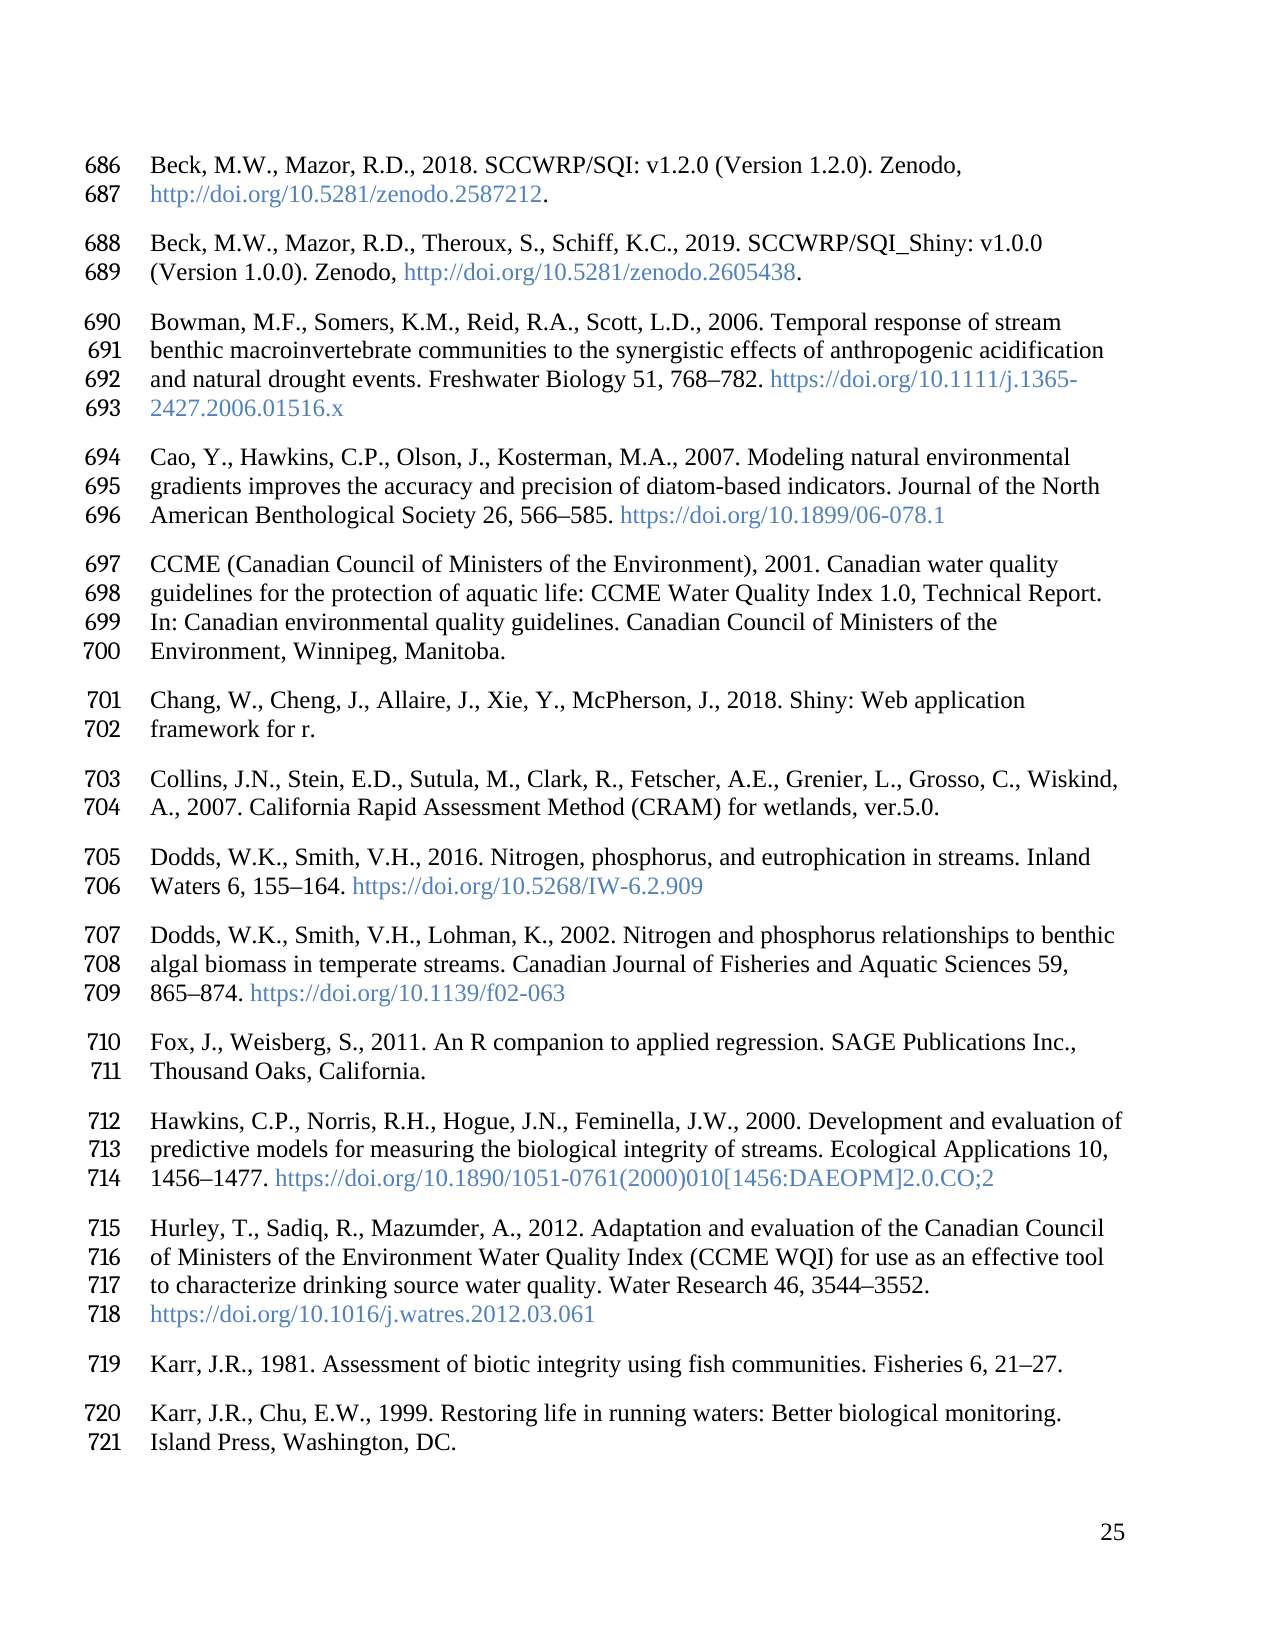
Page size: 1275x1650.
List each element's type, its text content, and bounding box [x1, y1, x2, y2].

text Collins, J.N., Stein, E.D., Sutula, M., Clark, R., Fetscher, A.E., Grenier, L., Grosso, C., Wiskind, A., 2007. California Rapid Assessment Method (CRAM) for wetlands, ver.5.0. [150, 764, 1125, 821]
text Hawkins, C.P., Norris, R.H., Hogue, J.N., Feminella, J.W., 2000. Development and evaluation of predictive models for measuring the biological integrity of streams. Ecological Applications 10, 1456–1477. https://doi.org/10.1890/1051-0761(2000)010[1456:DAEOPM]2.0.CO;2 [150, 1106, 1125, 1192]
text Karr, J.R., 1981. Assessment of biotic integrity using fish communities. Fisheries 6, 21–27. [150, 1349, 1125, 1377]
text Beck, M.W., Mazor, R.D., Theroux, S., Schiff, K.C., 2019. SCCWRP/SQI_Shiny: v1.0.0 (Version 1.0.0). Zenodo, http://doi.org/10.5281/zenodo.2605438. [150, 228, 1125, 286]
text Dodds, W.K., Smith, V.H., Lohman, K., 2002. Nitrogen and phosphorus relationships to benthic algal biomass in temperate streams. Canadian Journal of Fisheries and Aquatic Sciences 59, 865–874. https://doi.org/10.1139/f02-063 [150, 920, 1125, 1007]
text Fox, J., Weisberg, S., 2011. An R companion to applied regression. SAGE Publications Inc., Thousand Oaks, California. [150, 1027, 1125, 1085]
text Beck, M.W., Mazor, R.D., 2018. SCCWRP/SQI: v1.2.0 (Version 1.2.0). Zenodo, http://doi.org/10.5281/zenodo.2587212. [150, 150, 1125, 207]
text Chang, W., Cheng, J., Allaire, J., Xie, Y., McPherson, J., 2018. Shiny: Web application framework for r. [150, 685, 1125, 743]
text Cao, Y., Hawkins, C.P., Olson, J., Kosterman, M.A., 2007. Modeling natural environmental gradients improves the accuracy and precision of diatom-based indicators. Journal of the North American Benthological Society 26, 566–585. https://doi.org/10.1899/06-078.1 [150, 442, 1125, 529]
text CCME (Canadian Council of Ministers of the Environment), 2001. Canadian water quality guidelines for the protection of aquatic life: CCME Water Quality Index 1.0, Technical Report. In: Canadian environmental quality guidelines. Canadian Council of Ministers of the Environment, Winnipeg, Manitoba. [150, 549, 1125, 664]
text Dodds, W.K., Smith, V.H., 2016. Nitrogen, phosphorus, and eutrophication in streams. Inland Waters 6, 155–164. https://doi.org/10.5268/IW-6.2.909 [150, 842, 1125, 899]
text Bowman, M.F., Somers, K.M., Reid, R.A., Scott, L.D., 2006. Temporal response of stream benthic macroinvertebrate communities to the synergistic effects of anthropogenic acidification and natural drought events. Freshwater Biology 51, 768–782. https://doi.org/10.1111/j.1365-2427.2006.01516.x [150, 307, 1125, 422]
text Karr, J.R., Chu, E.W., 1999. Restoring life in running waters: Better biological monitoring. Island Press, Washington, DC. [150, 1398, 1125, 1456]
text Hurley, T., Sadiq, R., Mazumder, A., 2012. Adaptation and evaluation of the Canadian Council of Ministers of the Environment Water Quality Index (CCME WQI) for use as an effective tool to characterize drinking source water quality. Water Research 46, 3544–3552. https://doi.org/10.1016/j.watres.2012.03.061 [150, 1213, 1125, 1328]
